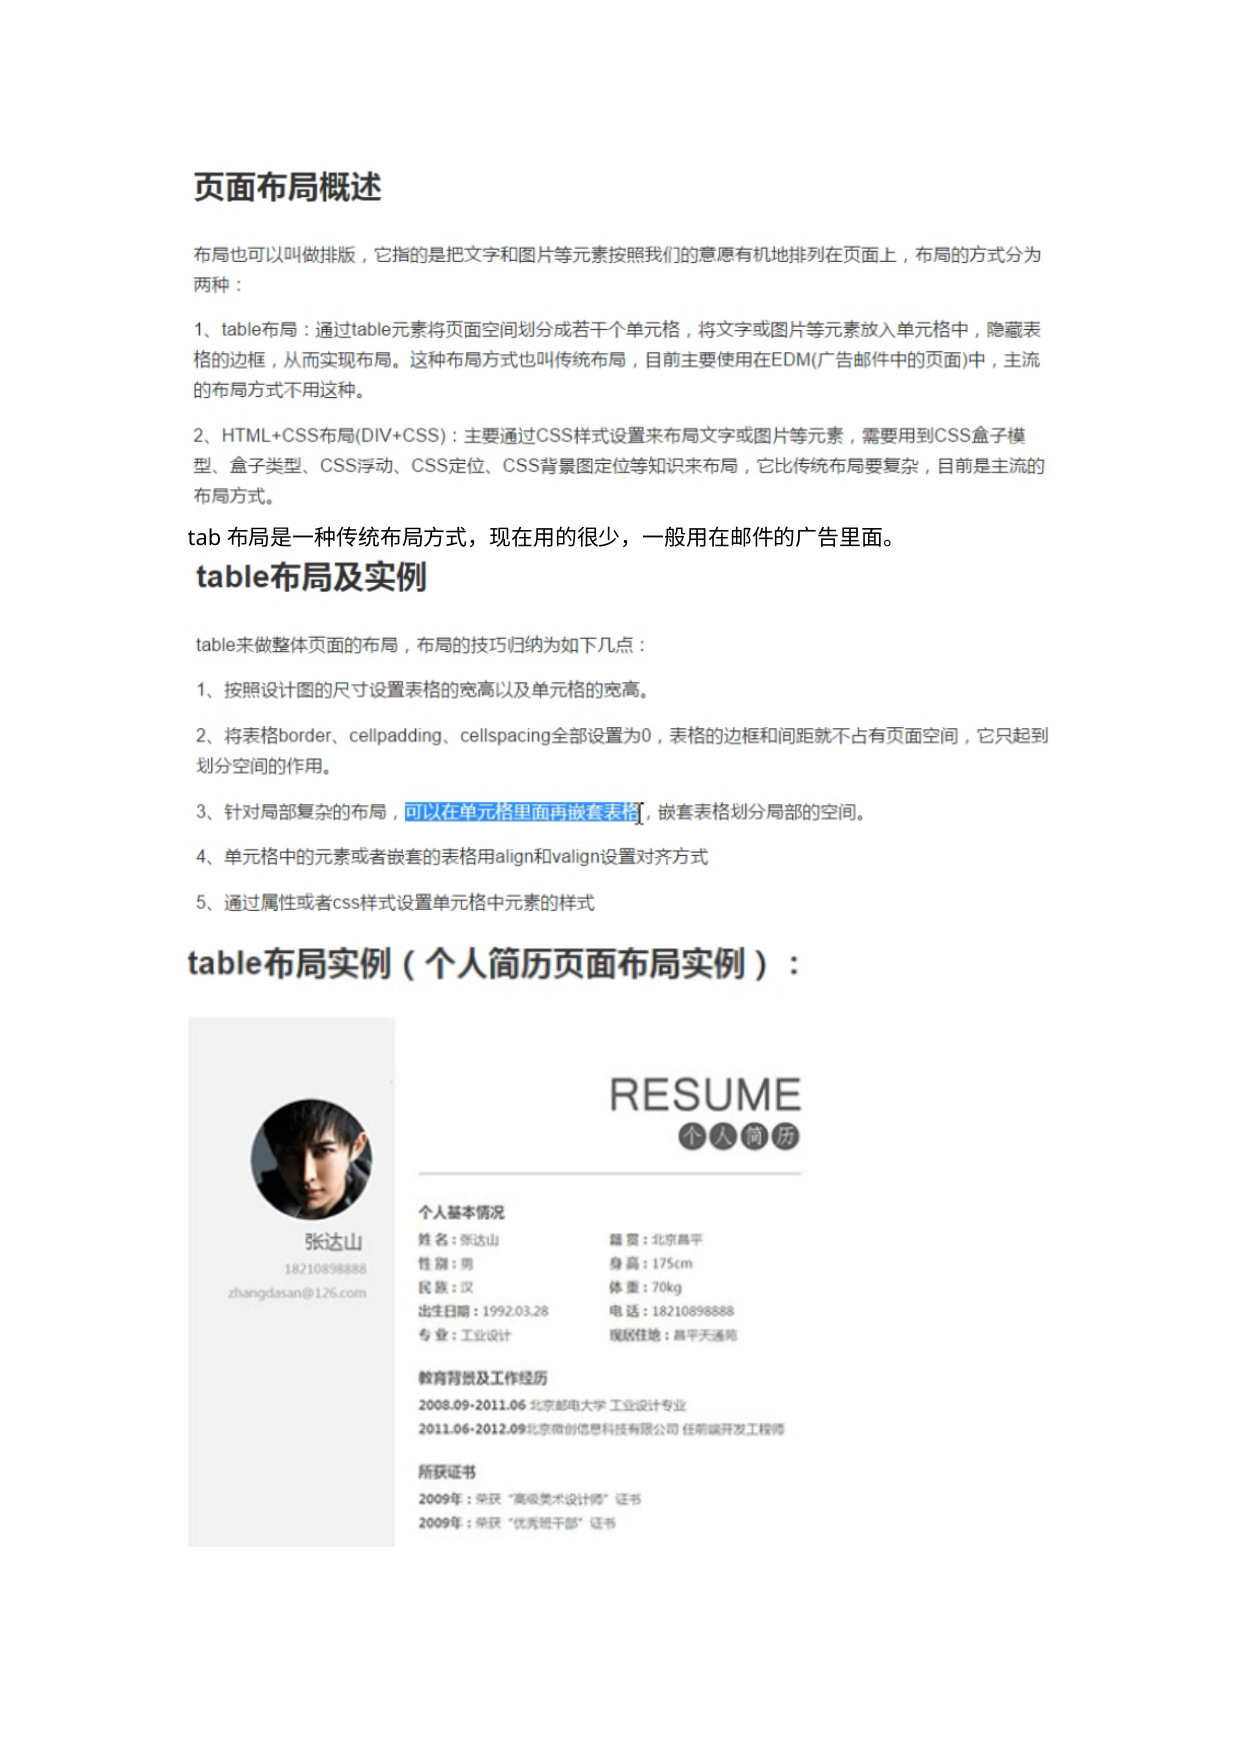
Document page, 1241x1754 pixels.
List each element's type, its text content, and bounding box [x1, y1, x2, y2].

picture [187, 162, 1053, 519]
picture [187, 552, 1053, 921]
picture [187, 942, 818, 1547]
text tab 布局是一种传统布局方式，现在用的很少，一般用在邮件的广告里面。 [187, 519, 1053, 552]
